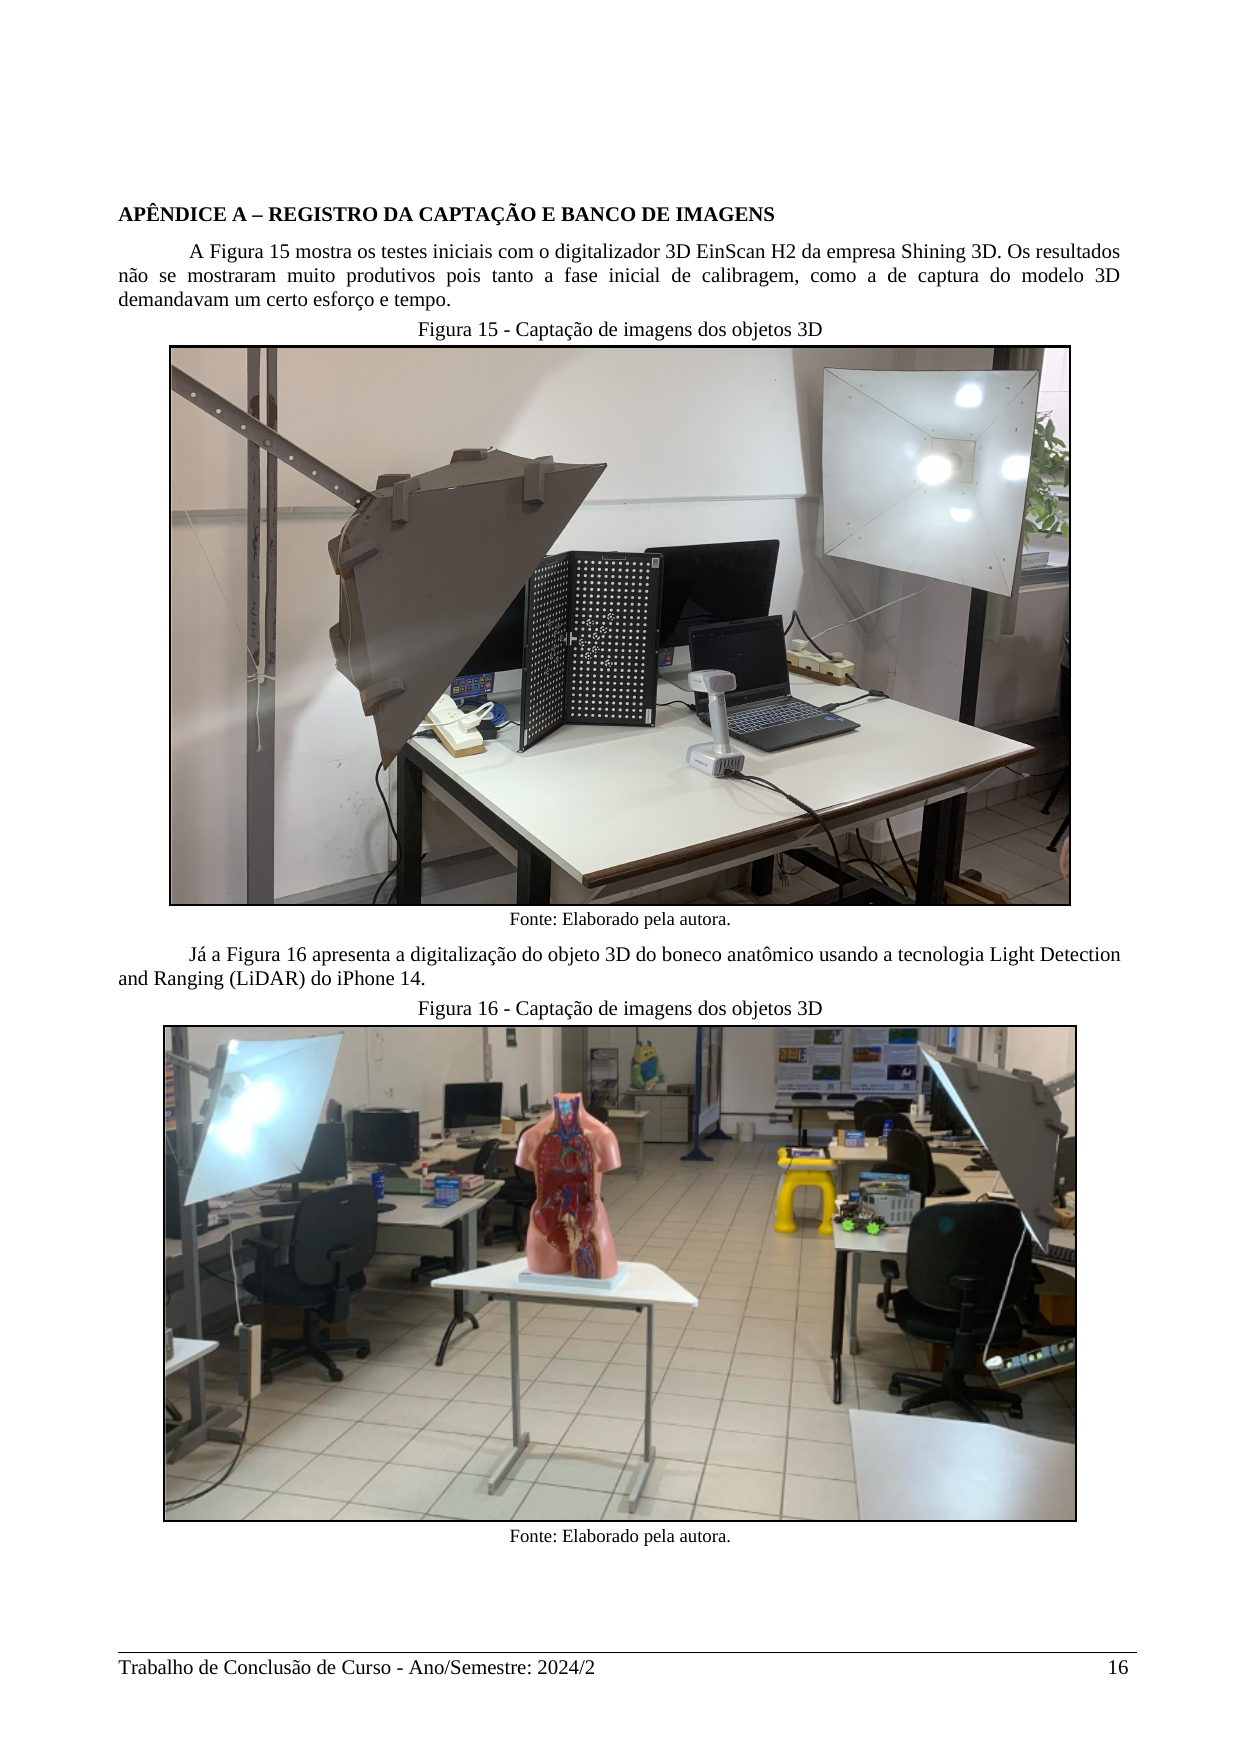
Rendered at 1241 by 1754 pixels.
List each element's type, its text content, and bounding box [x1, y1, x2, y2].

picture [165, 1027, 1075, 1520]
text A Figura 15 mostra os testes iniciais com o digitalizador 3D EinScan H2 da empresa Shining 3D. Os resultados não se mostraram muito produtivos pois tanto a fase inicial de calibragem, como a de captura do modelo 3D demandavam um certo esforço e tempo. [118, 239, 1122, 311]
text APÊNDICE A – registro da captação e banco de imagens [118, 202, 1122, 226]
picture [171, 348, 1069, 904]
text Já a Figura 16 apresenta a digitalização do objeto 3D do boneco anatômico usando a tecnologia Light Detection and Ranging (LiDAR) do iPhone 14. [118, 942, 1122, 990]
text Fonte: Elaborado pela autora. [118, 1524, 1122, 1546]
text Fonte: Elaborado pela autora. [118, 908, 1122, 929]
